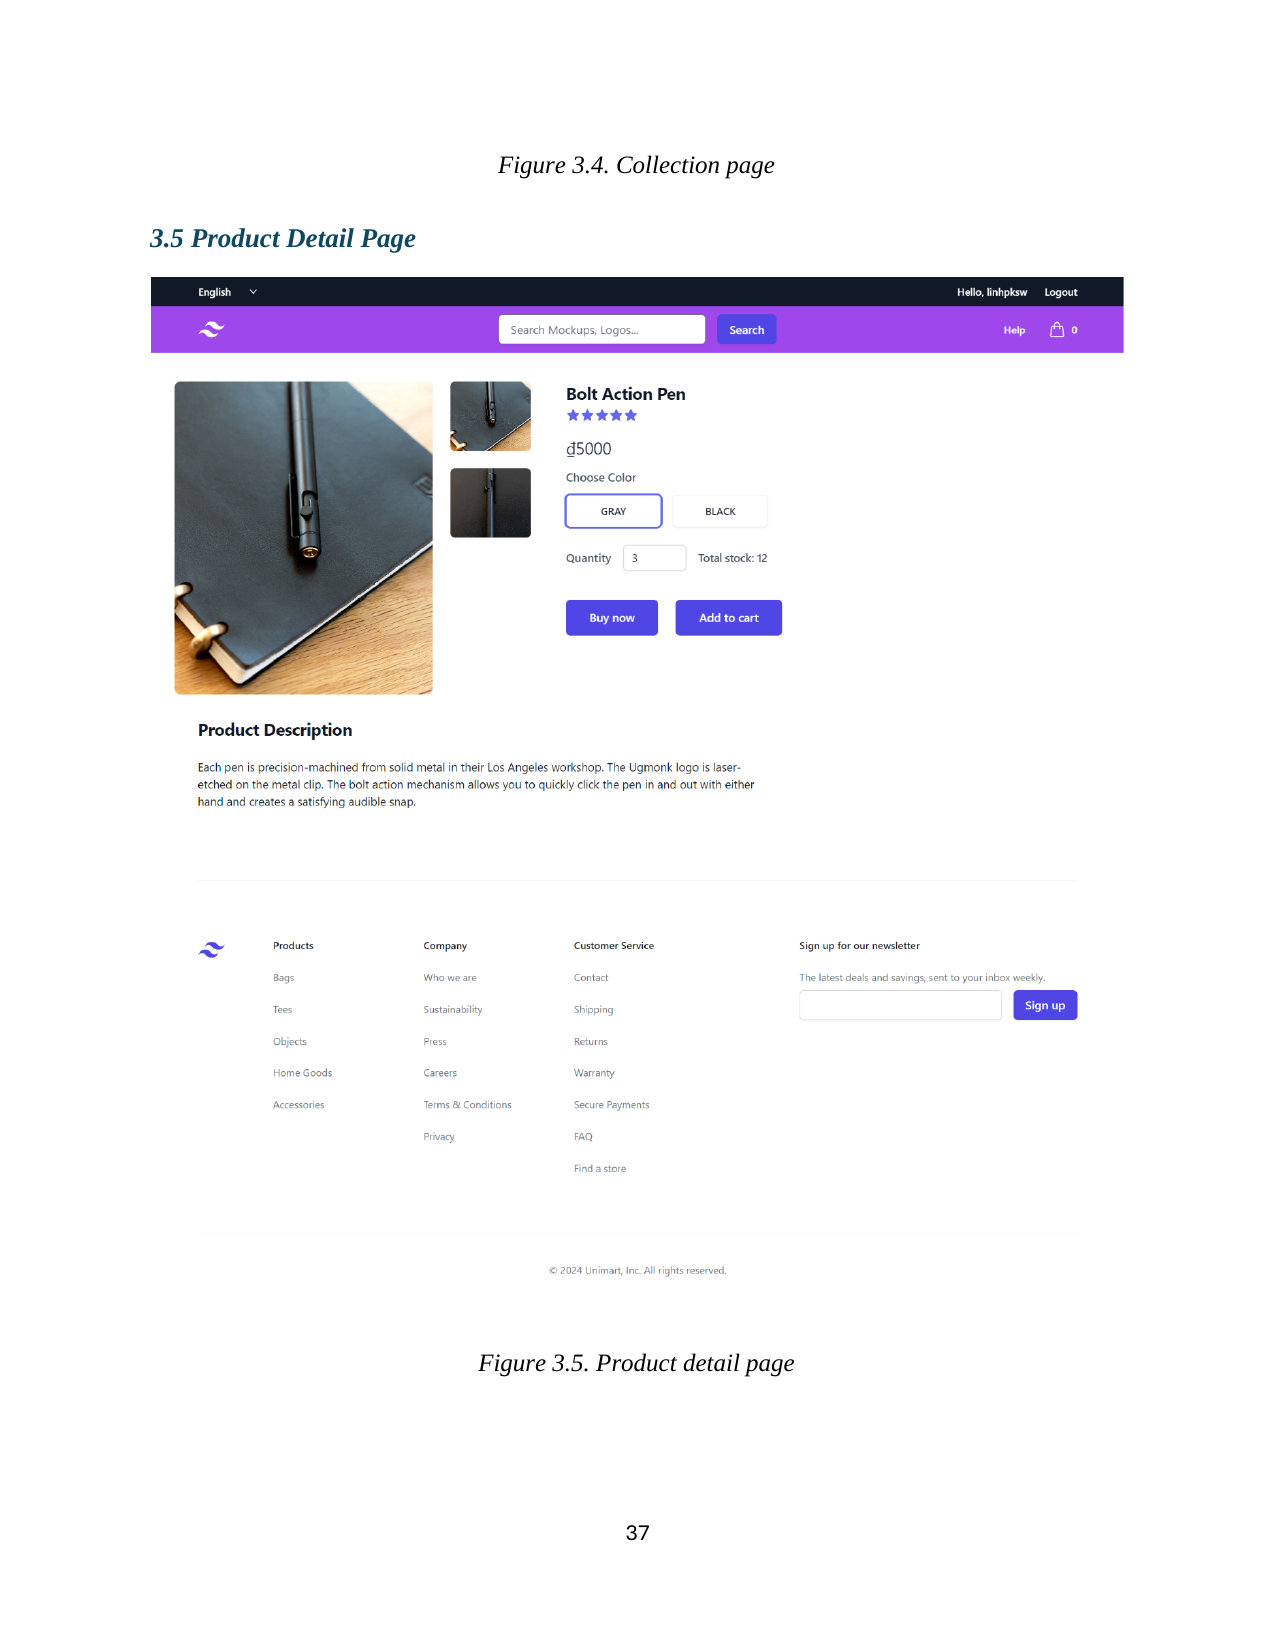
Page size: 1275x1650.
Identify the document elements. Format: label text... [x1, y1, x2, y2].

text Figure 3.5. Product detail page [150, 1348, 1125, 1377]
picture [151, 277, 1124, 1306]
subtitle 3.5 Product Detail Page [150, 222, 1125, 253]
text Figure 3.4. Collection page [150, 150, 1125, 179]
